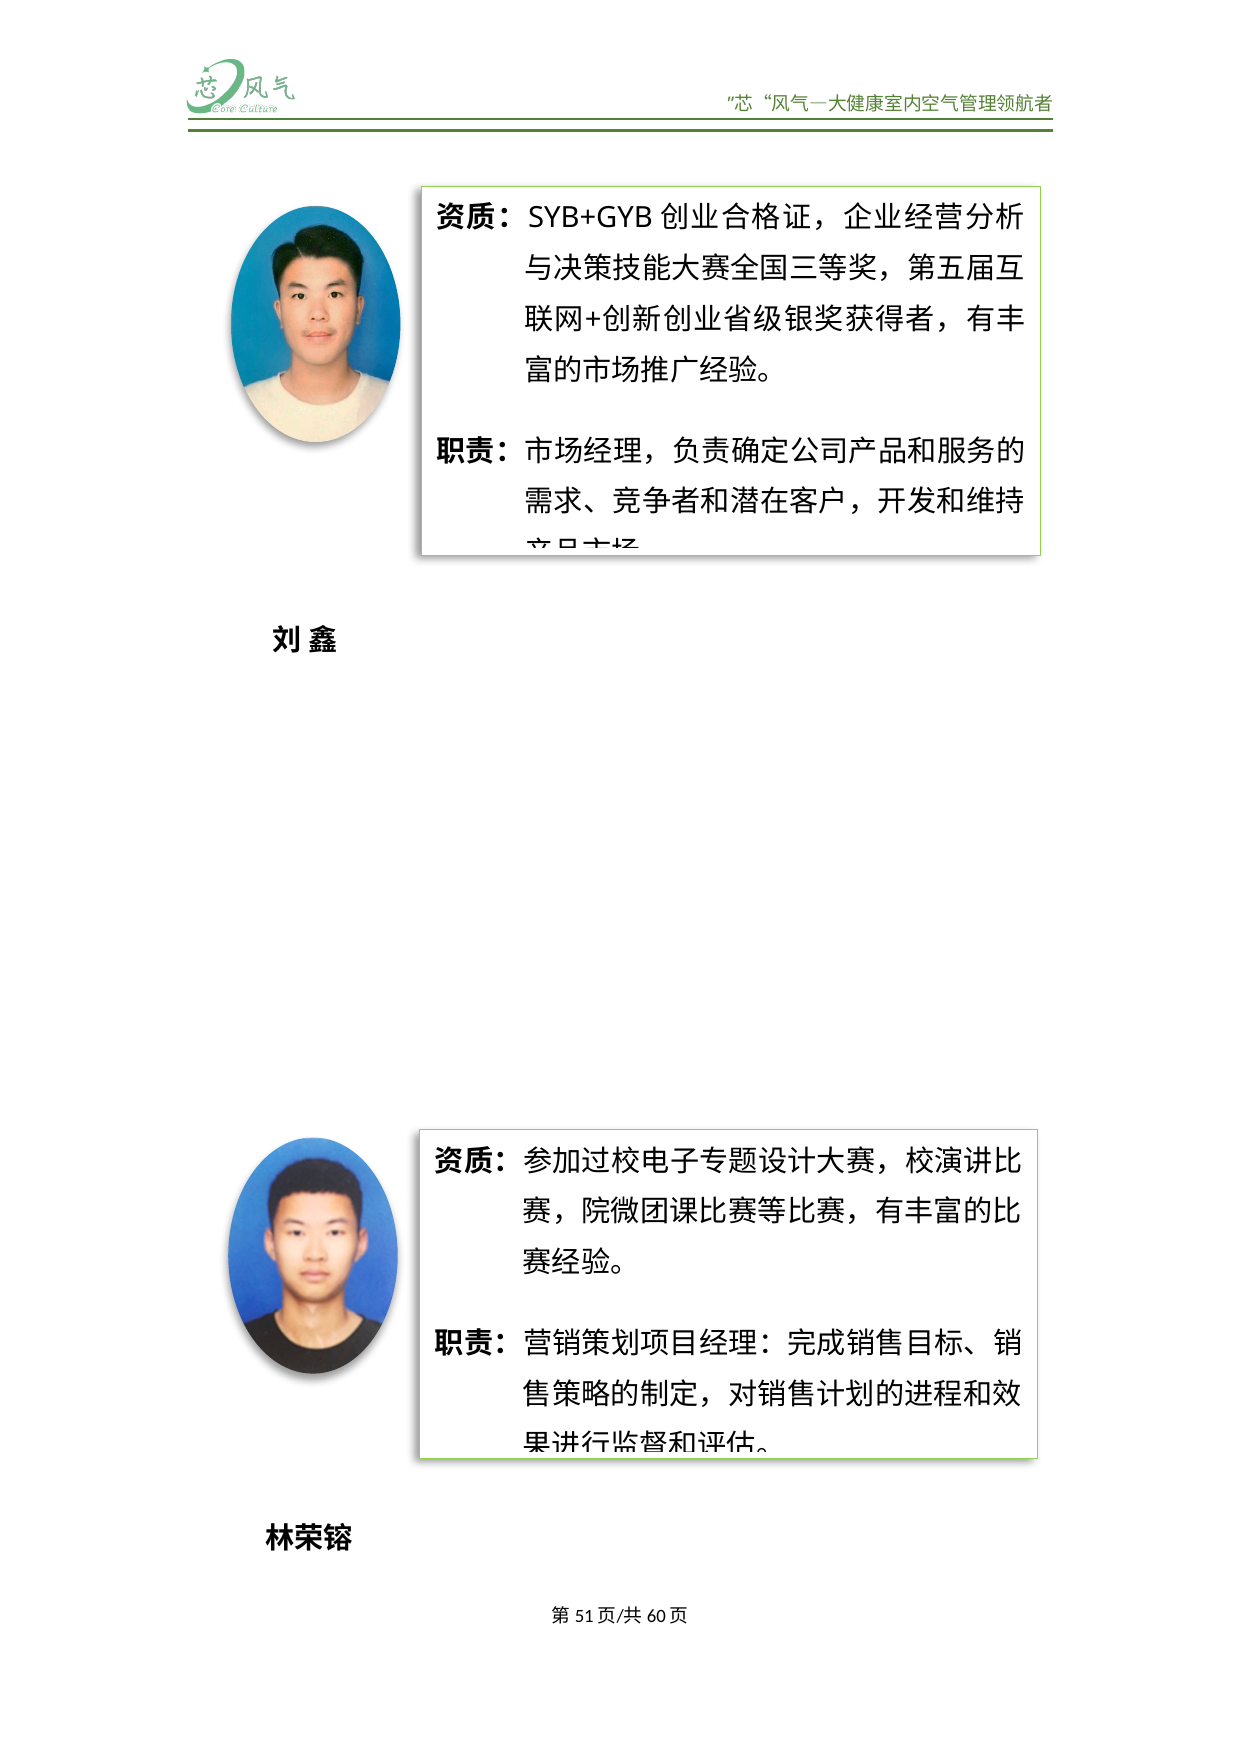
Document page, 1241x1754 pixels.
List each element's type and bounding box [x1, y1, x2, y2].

picture [243, 205, 394, 442]
picture [123, 26, 328, 149]
picture [230, 305, 234, 343]
picture [228, 1137, 398, 1374]
